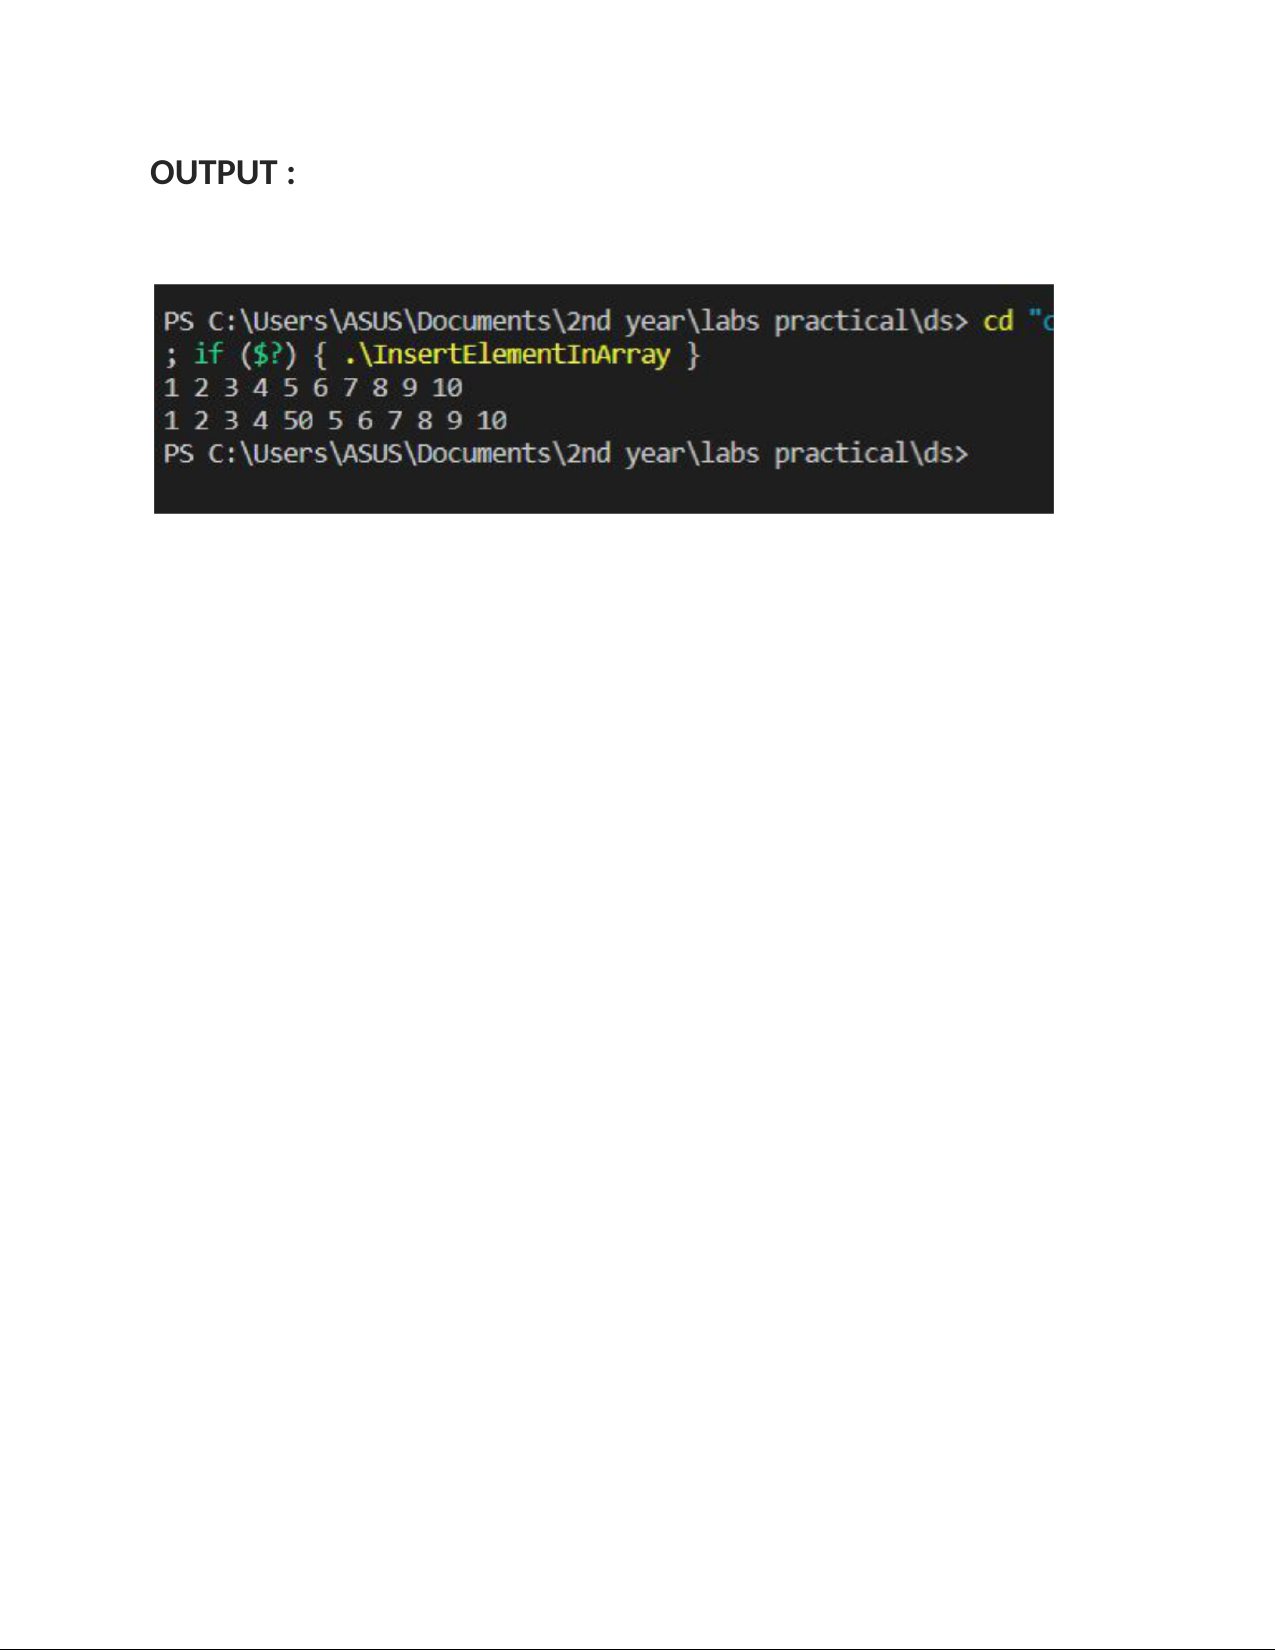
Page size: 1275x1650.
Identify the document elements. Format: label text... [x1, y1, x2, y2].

text OUTPUT : [150, 149, 1125, 194]
picture [0, 0, 1275, 1650]
